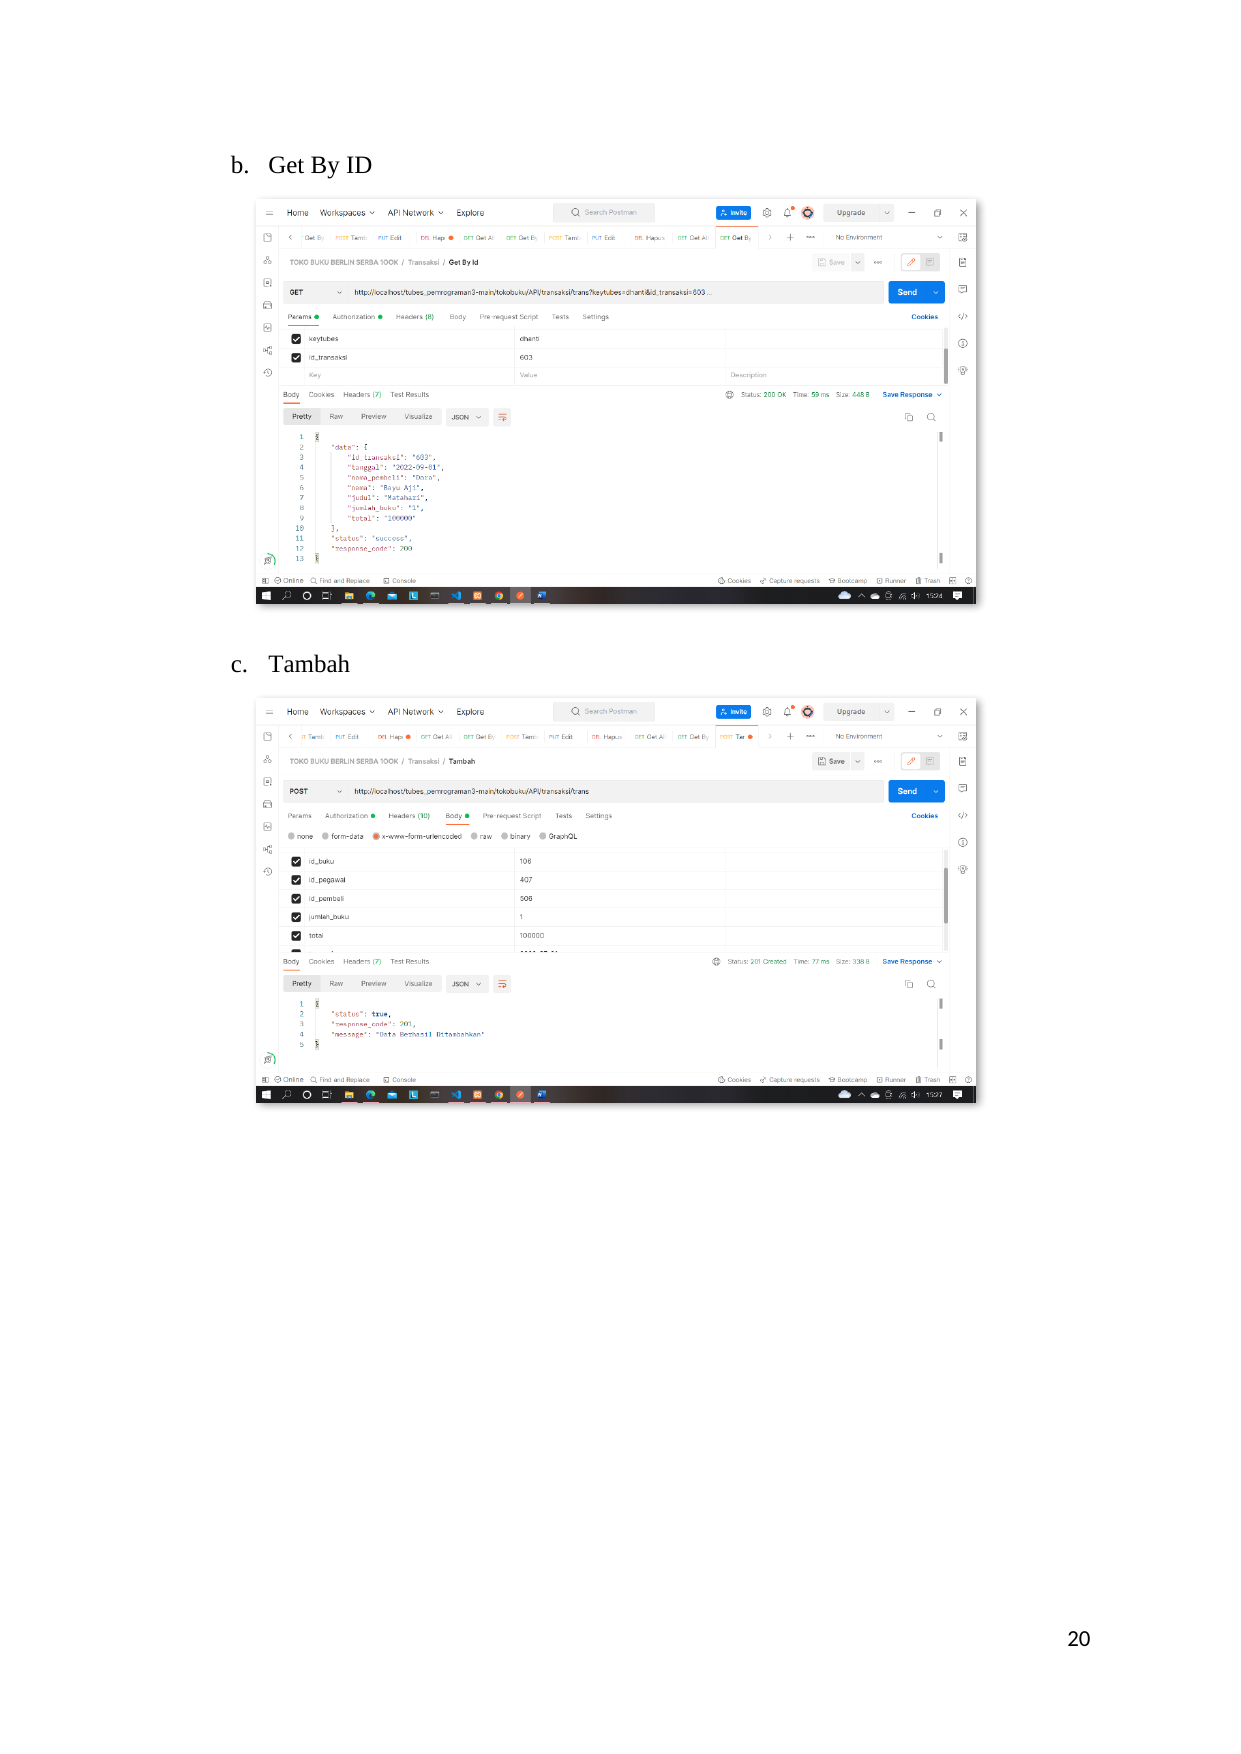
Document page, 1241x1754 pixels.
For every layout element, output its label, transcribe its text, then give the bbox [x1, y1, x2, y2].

subtitle Get By ID [231, 150, 1090, 179]
subtitle Tambah [231, 649, 1090, 678]
picture [256, 698, 976, 1103]
picture [256, 199, 976, 604]
